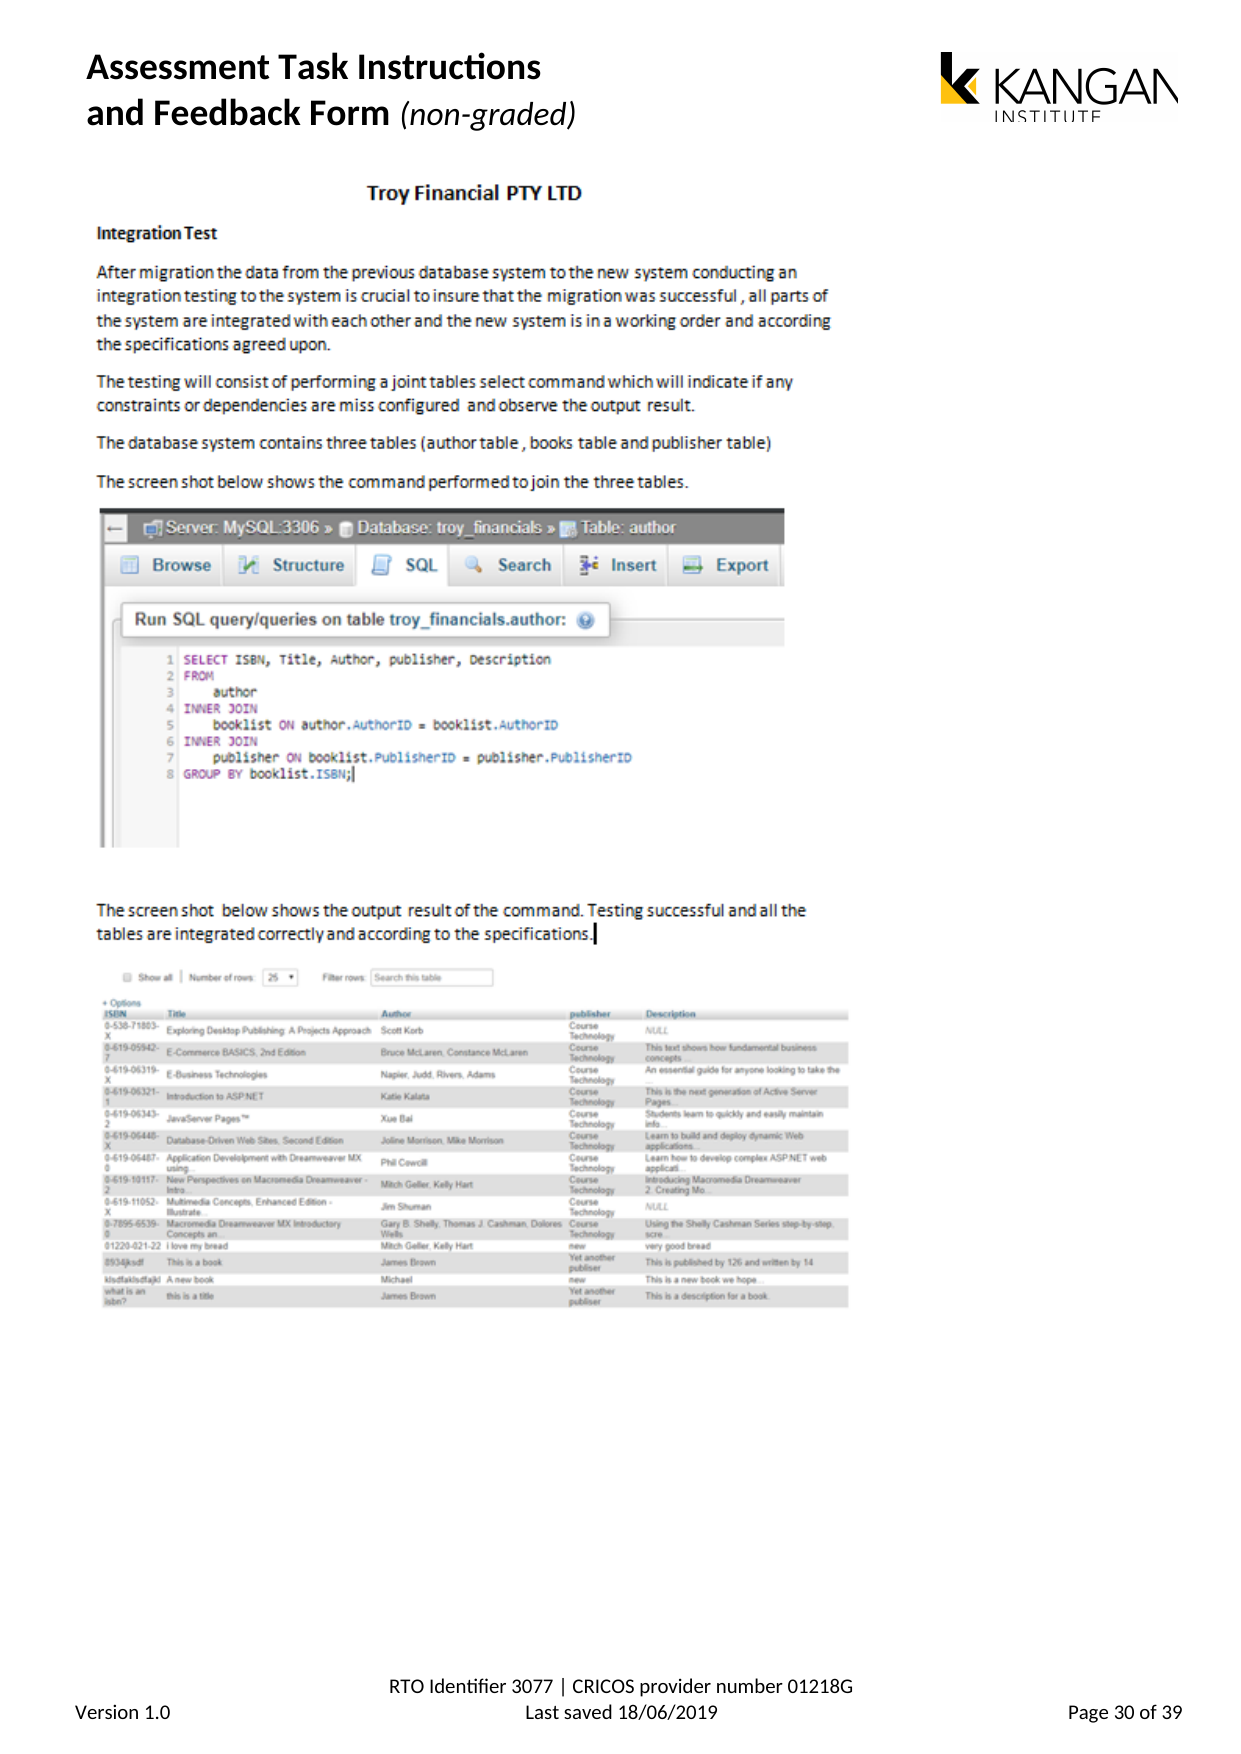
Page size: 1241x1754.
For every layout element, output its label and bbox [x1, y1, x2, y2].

picture [940, 52, 1178, 122]
picture [75, 155, 880, 1328]
